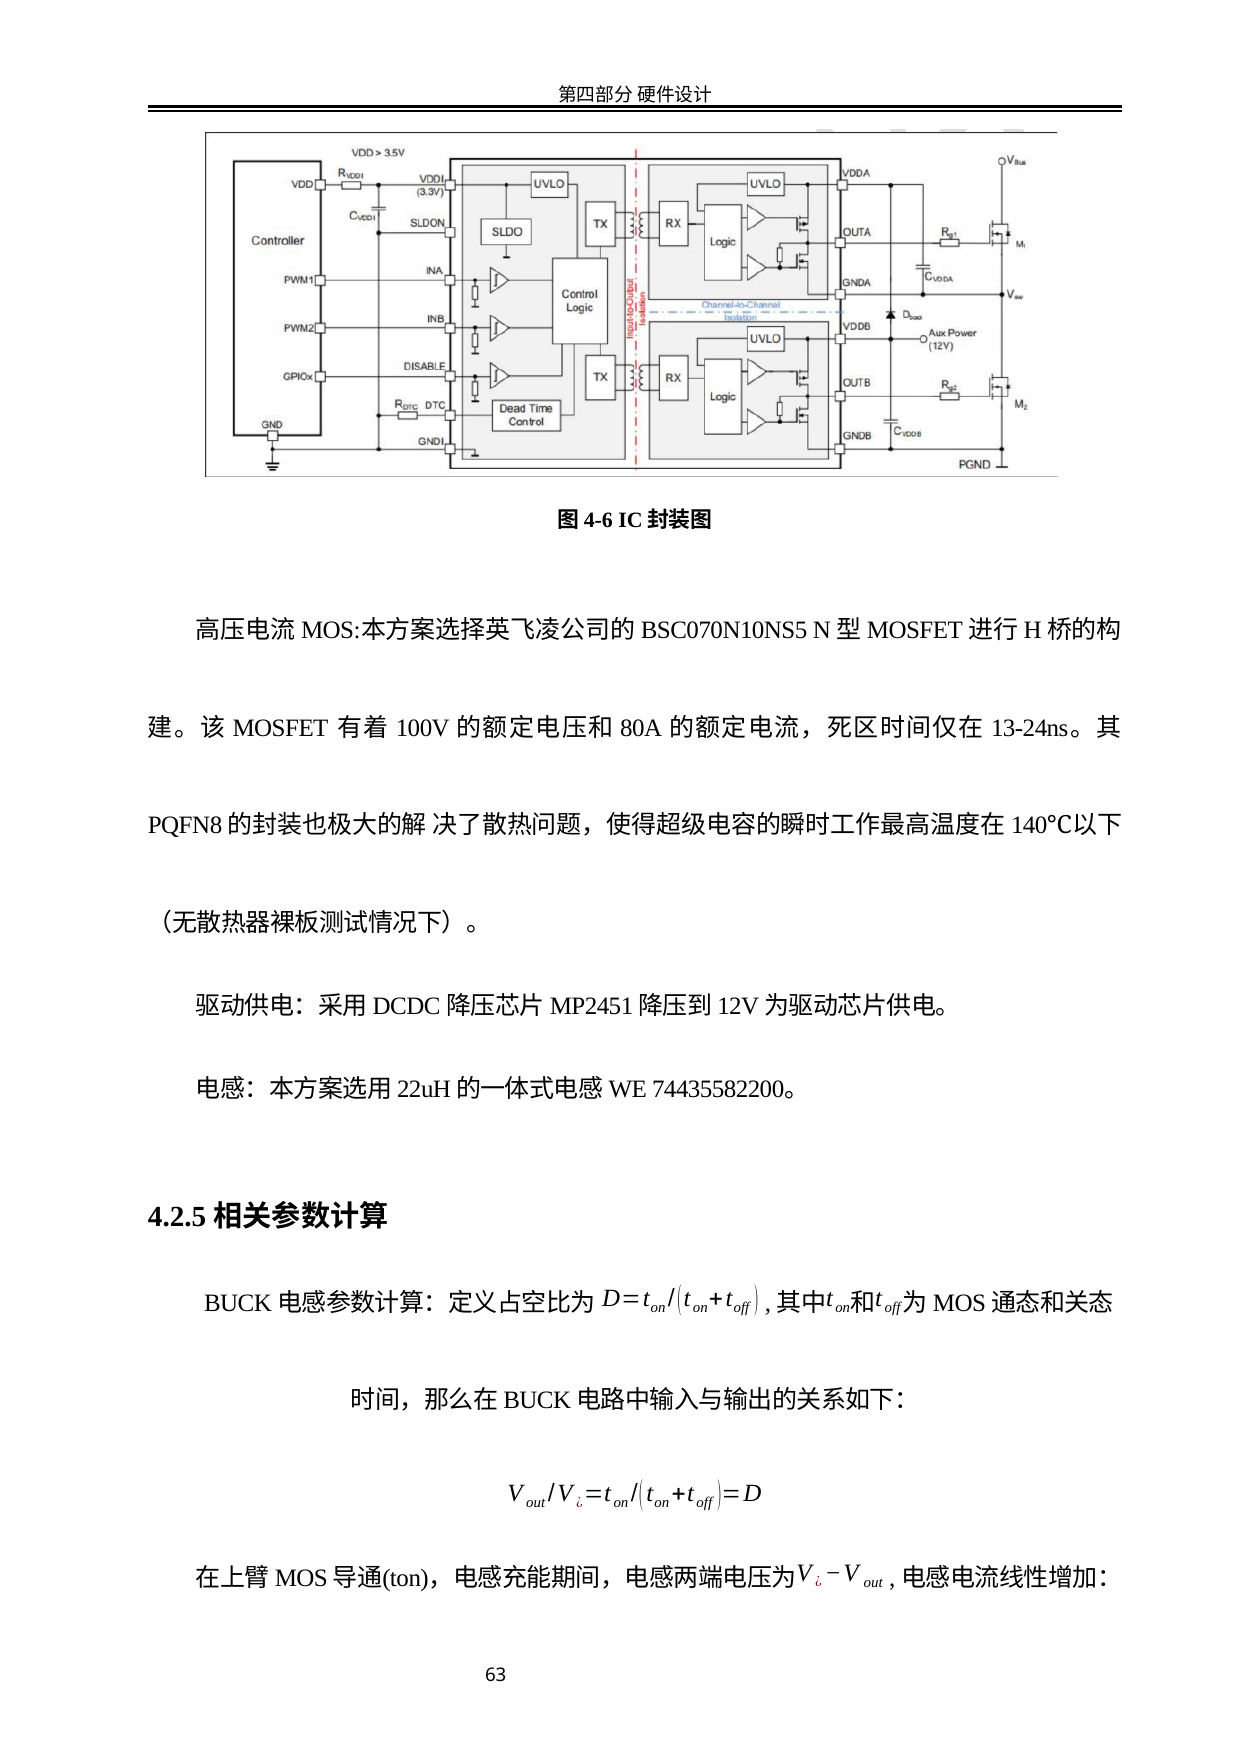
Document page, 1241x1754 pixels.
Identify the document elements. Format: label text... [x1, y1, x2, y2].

text 在上臂MOS导通(ton)，电感充能期间，电感两端电压为 , 电感电流线性增加： [148, 1543, 1122, 1608]
text 电感：本方案选用22uH的一体式电感 WE 74435582200。 [148, 1054, 1122, 1119]
text 高压电流MOS:本方案选择英飞凌公司的BSC070N10NS5 N型MOSFET进行H桥的构建。该MOSFET 有着100V的额定电压和80A的额定电流，死区时间仅在13-24ns。其PQFN8的封装也极大的解 决了散热问题，使得超级电容的瞬时工作最高温度在140℃以下（无散热器裸板测试情况下）。 [148, 595, 1122, 953]
subtitle 4.2.5 相关参数计算 [148, 1182, 1122, 1247]
text 驱动供电：采用 DCDC 降压芯片MP2451降压到12V为驱动芯片供电。 [148, 971, 1122, 1036]
picture [202, 129, 1068, 477]
text BUCK电感参数计算：定义占空比为 , 其中和为MOS通态和关态时间，那么在BUCK电路中输入与输出的关系如下： [148, 1268, 1122, 1528]
text 图4-6 IC封装图 [148, 502, 1122, 534]
